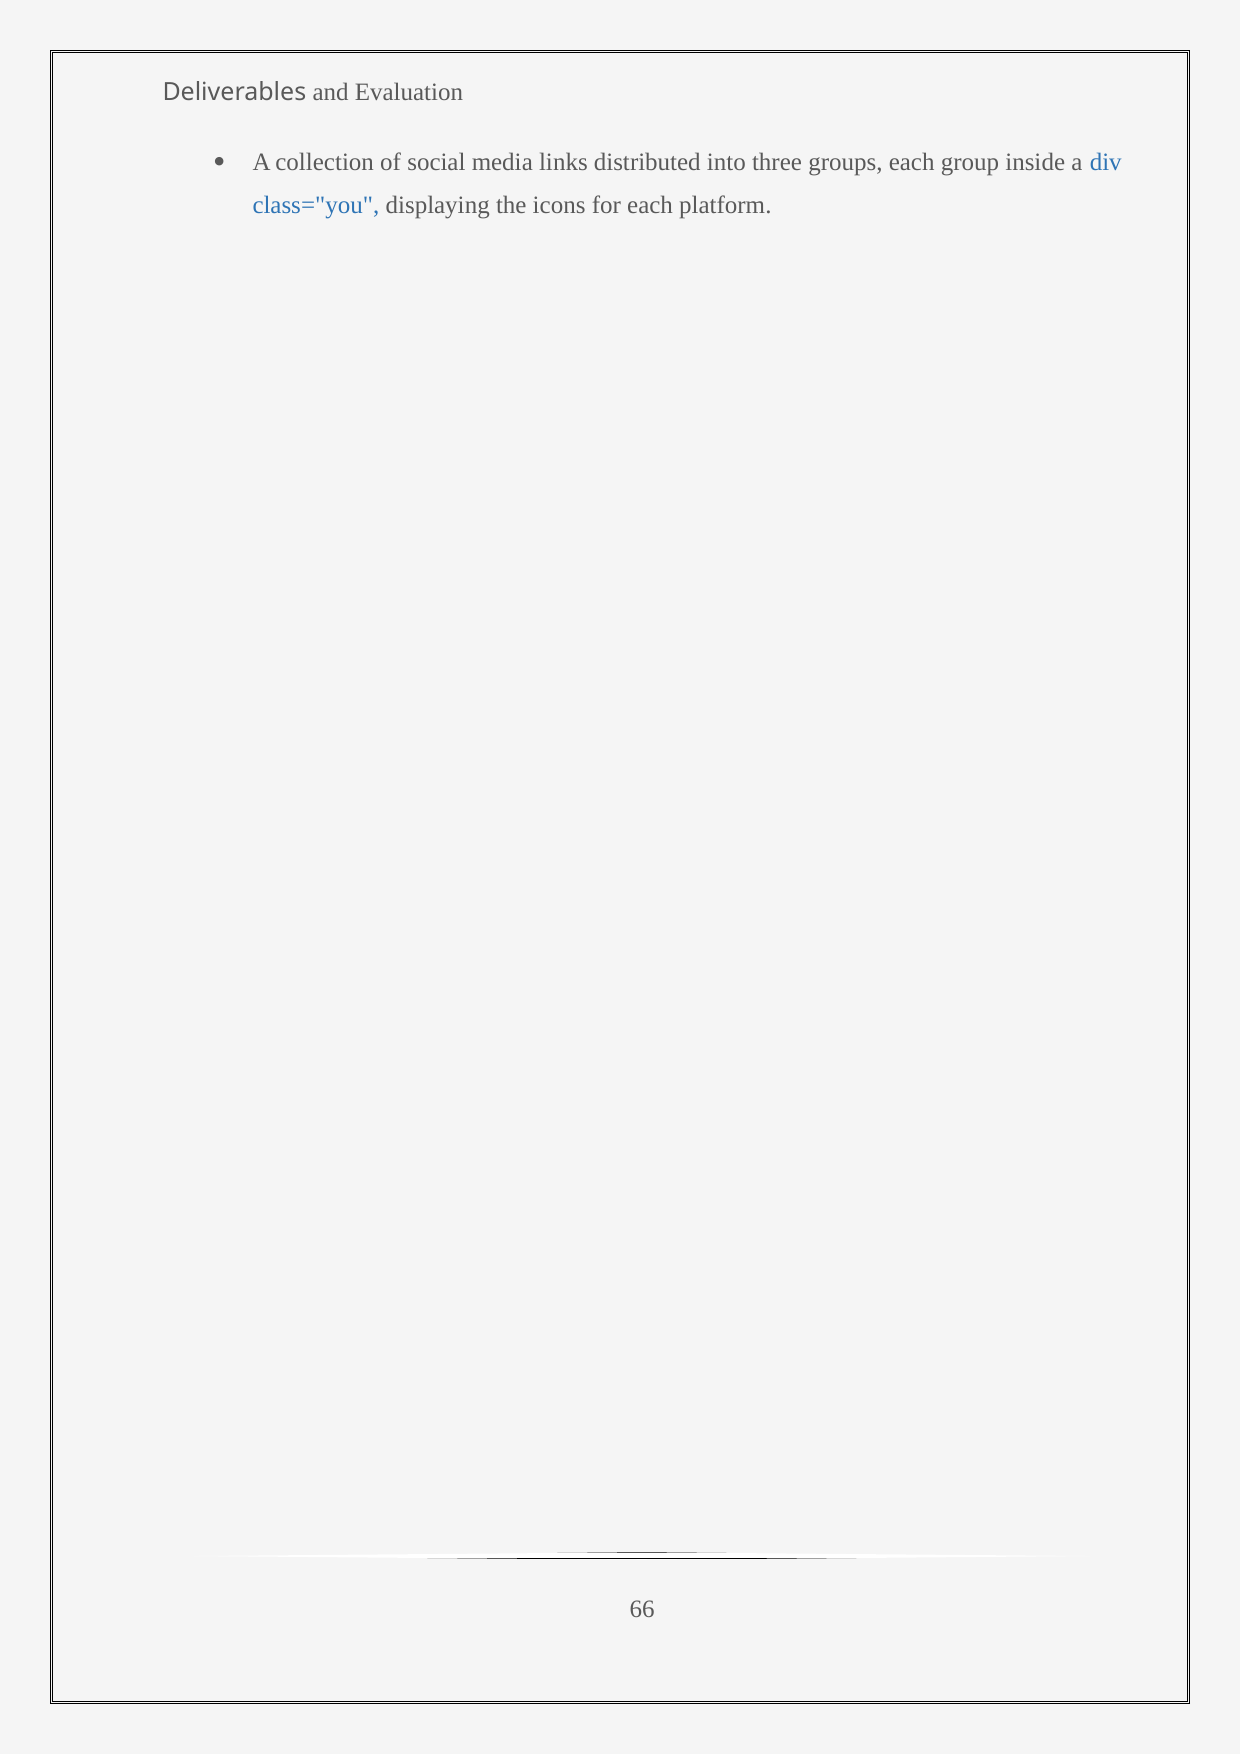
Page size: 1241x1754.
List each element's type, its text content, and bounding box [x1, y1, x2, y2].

list A collection of social media links distributed into three groups, each group inside a div class="you", displaying the icons for each platform. [215, 147, 1122, 219]
